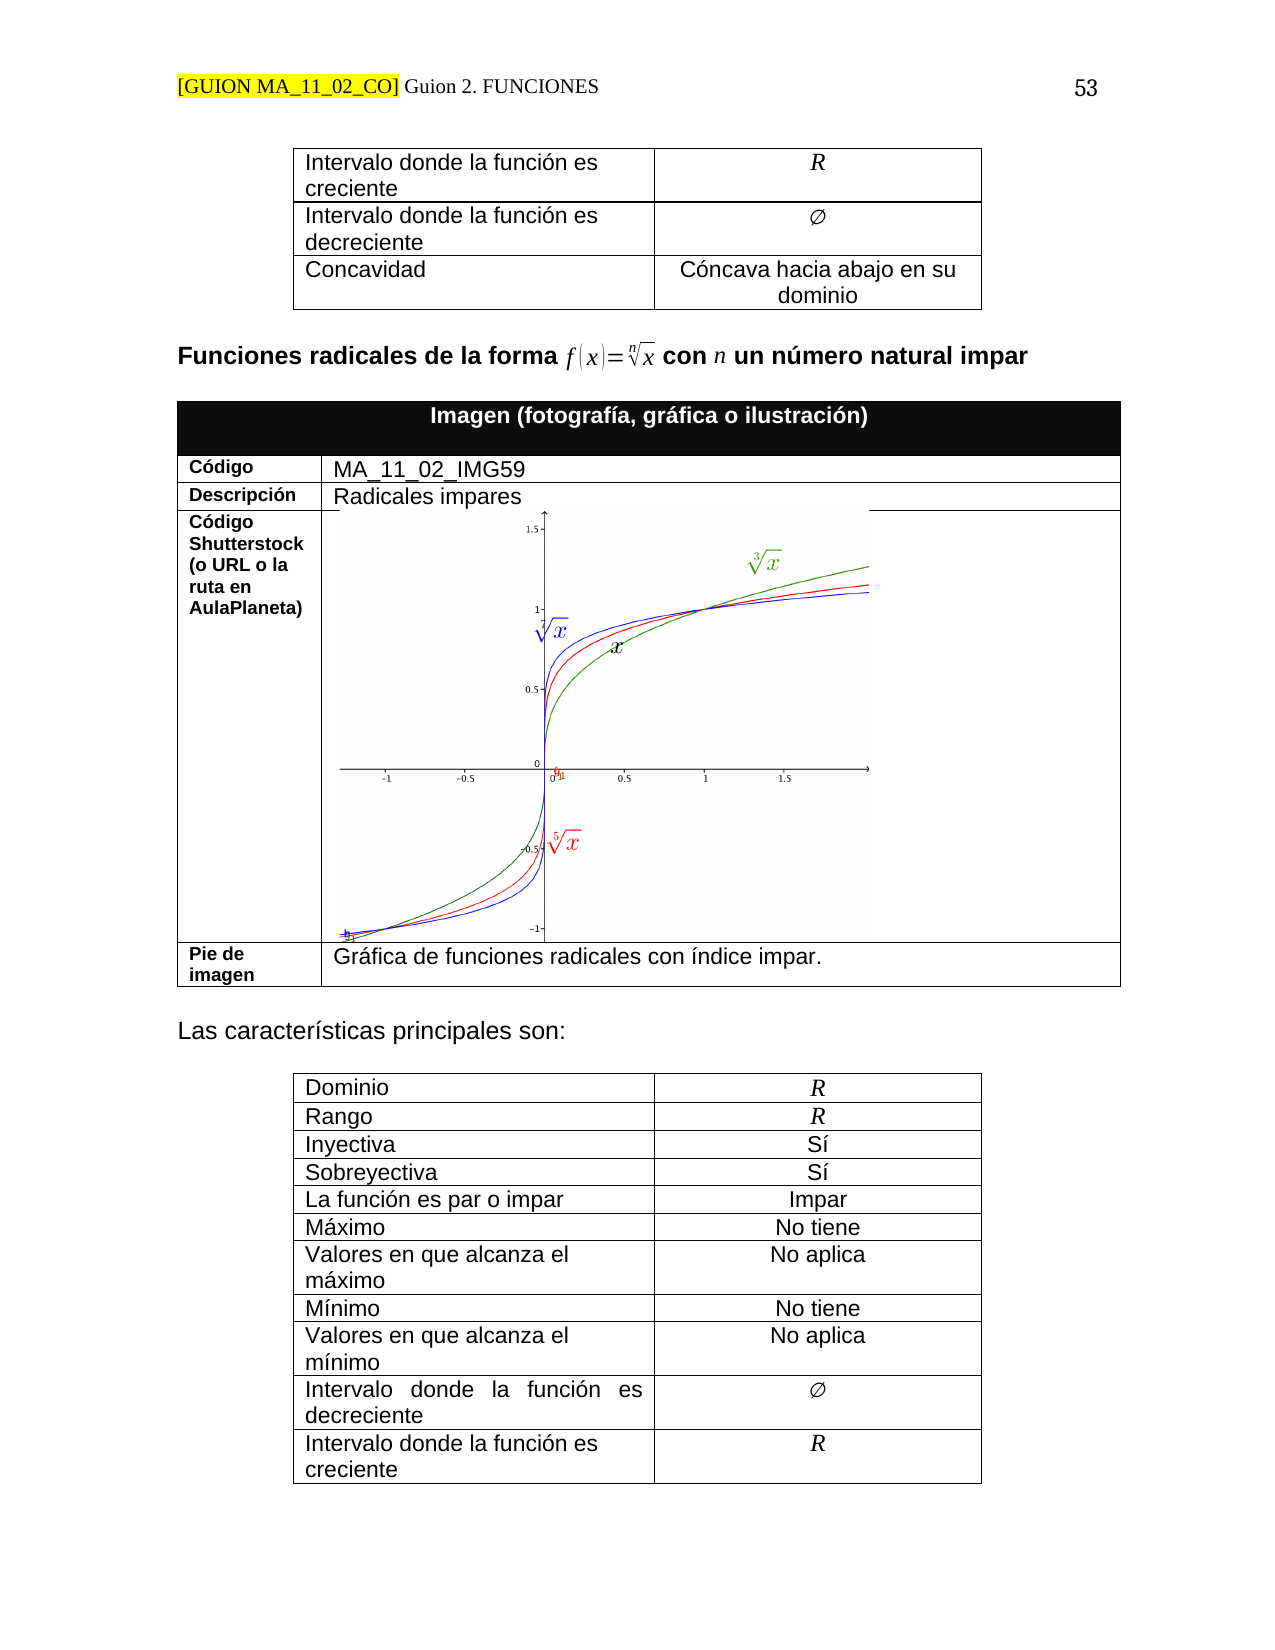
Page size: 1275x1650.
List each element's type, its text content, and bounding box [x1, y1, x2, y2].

table_cell [870, 511, 1120, 942]
table_cell Descripción [178, 483, 321, 510]
table_cell Mínimo [294, 1295, 654, 1321]
table_cell MA_11_02_IMG59 [322, 456, 1120, 482]
table_cell Impar [655, 1186, 981, 1213]
table_cell Sí [655, 1159, 981, 1185]
table_cell Sobreyectiva [294, 1159, 654, 1185]
table_cell No tiene [655, 1295, 981, 1321]
table_header Dominio [294, 1074, 654, 1102]
text Funciones radicales de la forma con un número natural impar [177, 339, 1098, 372]
table_cell [322, 511, 339, 942]
table_cell No aplica [655, 1322, 981, 1375]
table_cell [655, 149, 981, 201]
table_cell Rango [294, 1103, 654, 1130]
table_cell [655, 203, 981, 255]
table_header Imagen (fotografía, gráfica o ilustración) [178, 402, 1120, 455]
text Las características principales son: [177, 1016, 1098, 1044]
table_cell Cóncava hacia abajo en su dominio [655, 256, 981, 309]
table_cell Valores en que alcanza el máximo [294, 1241, 654, 1294]
table_cell Concavidad [294, 256, 654, 309]
table_cell La función es par o impar [294, 1186, 654, 1213]
table_cell Intervalo donde la función es decreciente [294, 1376, 654, 1429]
table_cell Intervalo donde la función es creciente [294, 149, 654, 201]
table_cell [655, 1430, 981, 1482]
table_cell No tiene [655, 1214, 981, 1240]
table_header [655, 1074, 981, 1102]
table_cell No aplica [655, 1241, 981, 1294]
table_cell Código Shutterstock (o URL o la ruta en AulaPlaneta) [178, 511, 321, 942]
table_cell Máximo [294, 1214, 654, 1240]
table_cell [655, 1376, 981, 1429]
table_cell Valores en que alcanza el mínimo [294, 1322, 654, 1375]
table_cell Código [178, 456, 321, 482]
table_cell Pie de imagen [178, 943, 321, 986]
table_cell Intervalo donde la función es creciente [294, 1430, 654, 1482]
table_cell [655, 1103, 981, 1130]
picture [339, 510, 870, 942]
table_cell Gráfica de funciones radicales con índice impar. [322, 943, 1120, 986]
table_cell Intervalo donde la función es decreciente [294, 203, 654, 255]
table_cell Radicales impares [322, 483, 1120, 510]
table_cell Sí [655, 1131, 981, 1158]
table_cell Inyectiva [294, 1131, 654, 1158]
